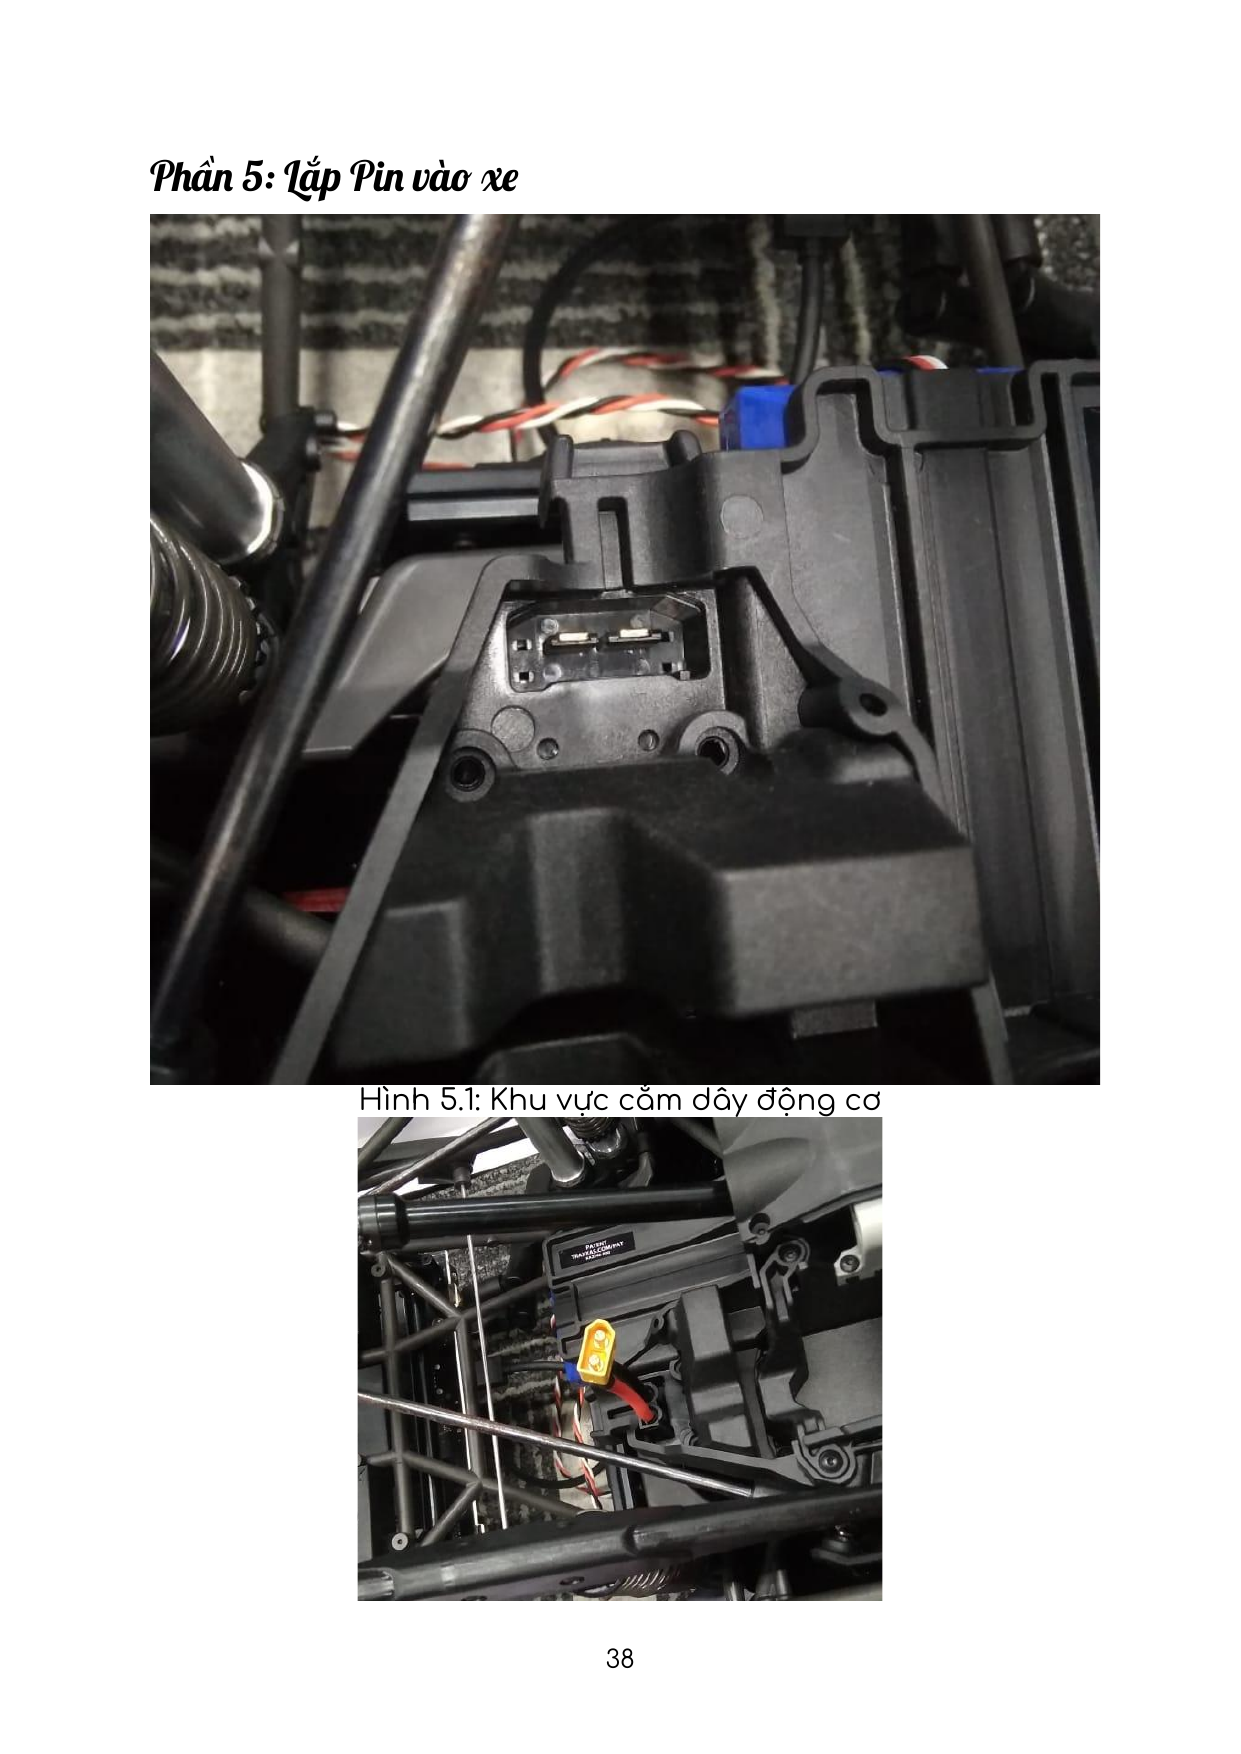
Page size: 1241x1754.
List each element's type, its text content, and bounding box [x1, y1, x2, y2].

subtitle Phần 5: Lắp Pin vào xe [150, 150, 1090, 202]
text Hình 5.1: Khu vực cắm dây động cơ [150, 1085, 1090, 1117]
picture [150, 214, 1100, 1085]
picture [357, 1117, 883, 1601]
